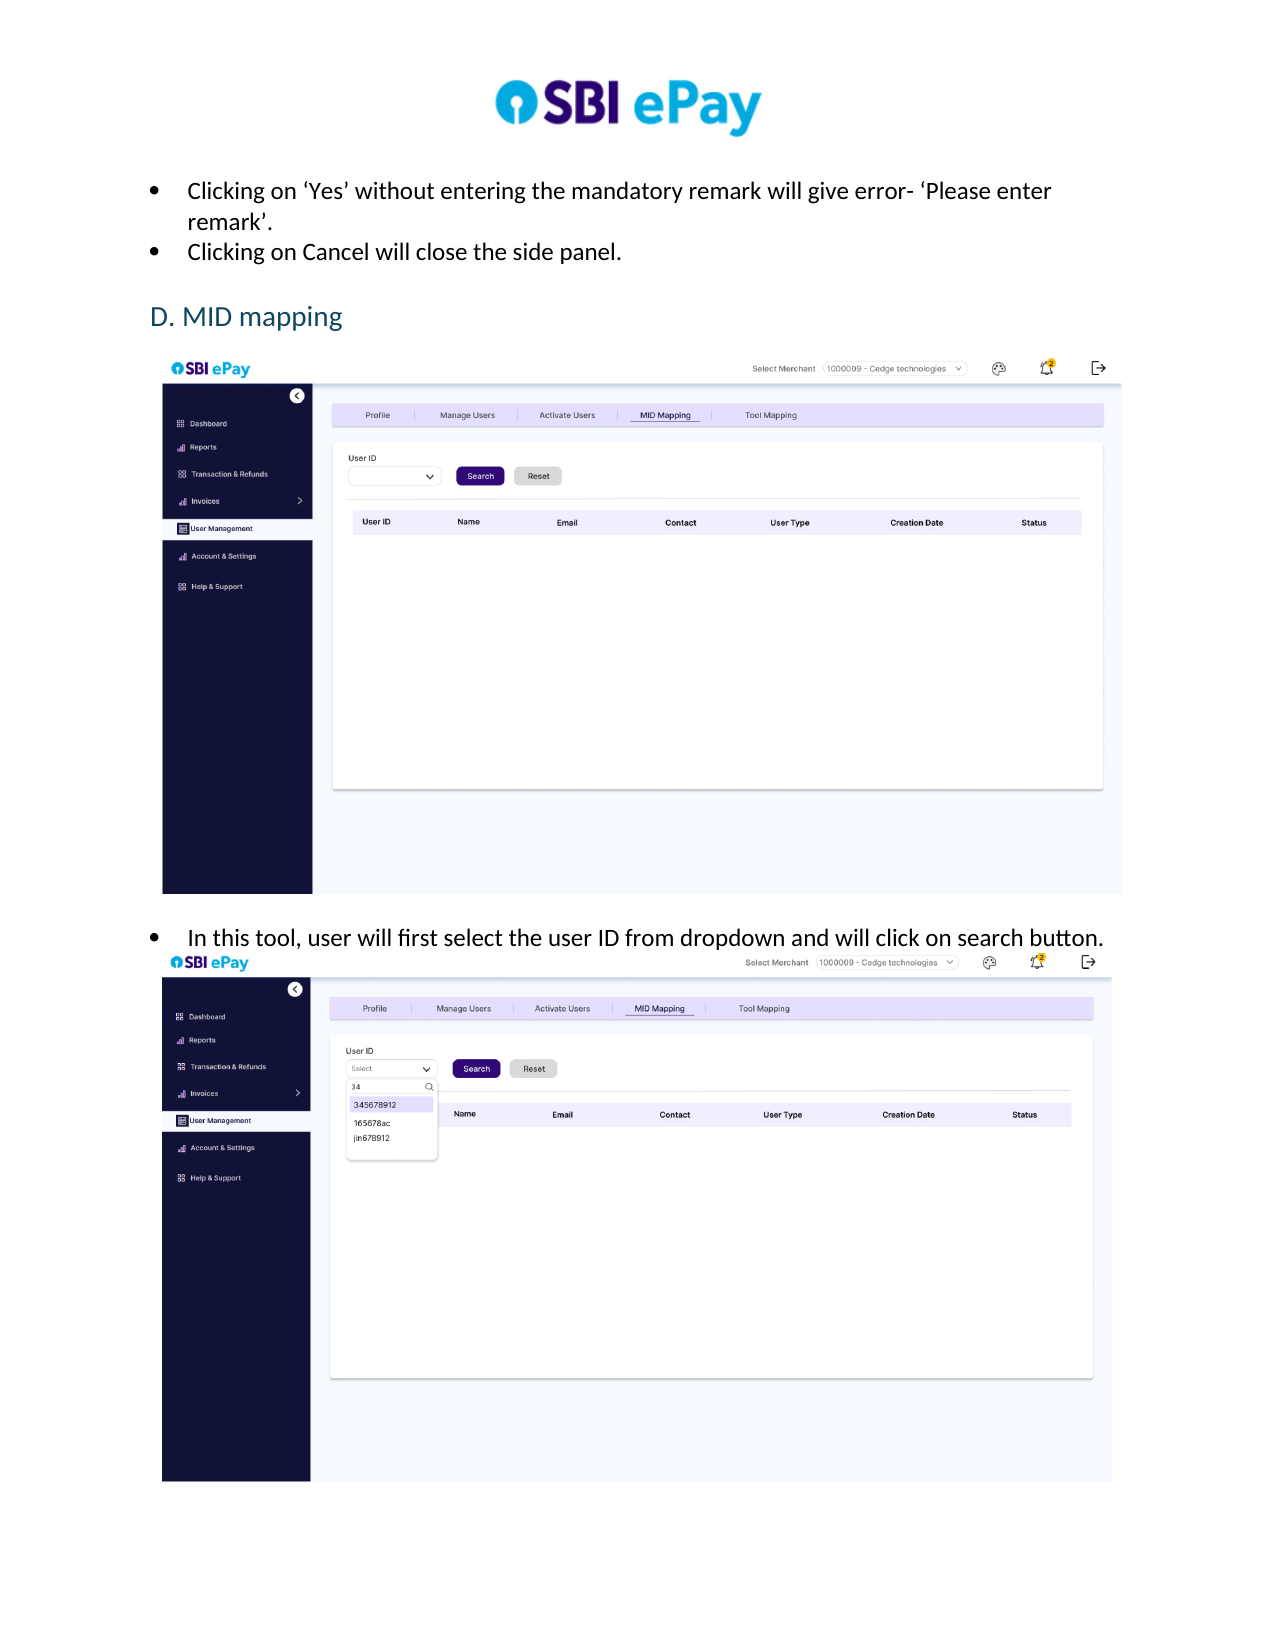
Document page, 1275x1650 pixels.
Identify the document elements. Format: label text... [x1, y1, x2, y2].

picture [150, 953, 1125, 1491]
list In this tool, user will first select the user ID from dropdown and will click on search button. [150, 923, 1125, 953]
text D. MID mapping [150, 298, 1125, 333]
list Clicking on ‘Yes’ without entering the mandatory remark will give error- ‘Please enter remark’. [150, 176, 1125, 237]
picture [150, 355, 1125, 901]
picture [486, 75, 789, 142]
list Clicking on Cancel will close the side panel. [150, 237, 1125, 267]
